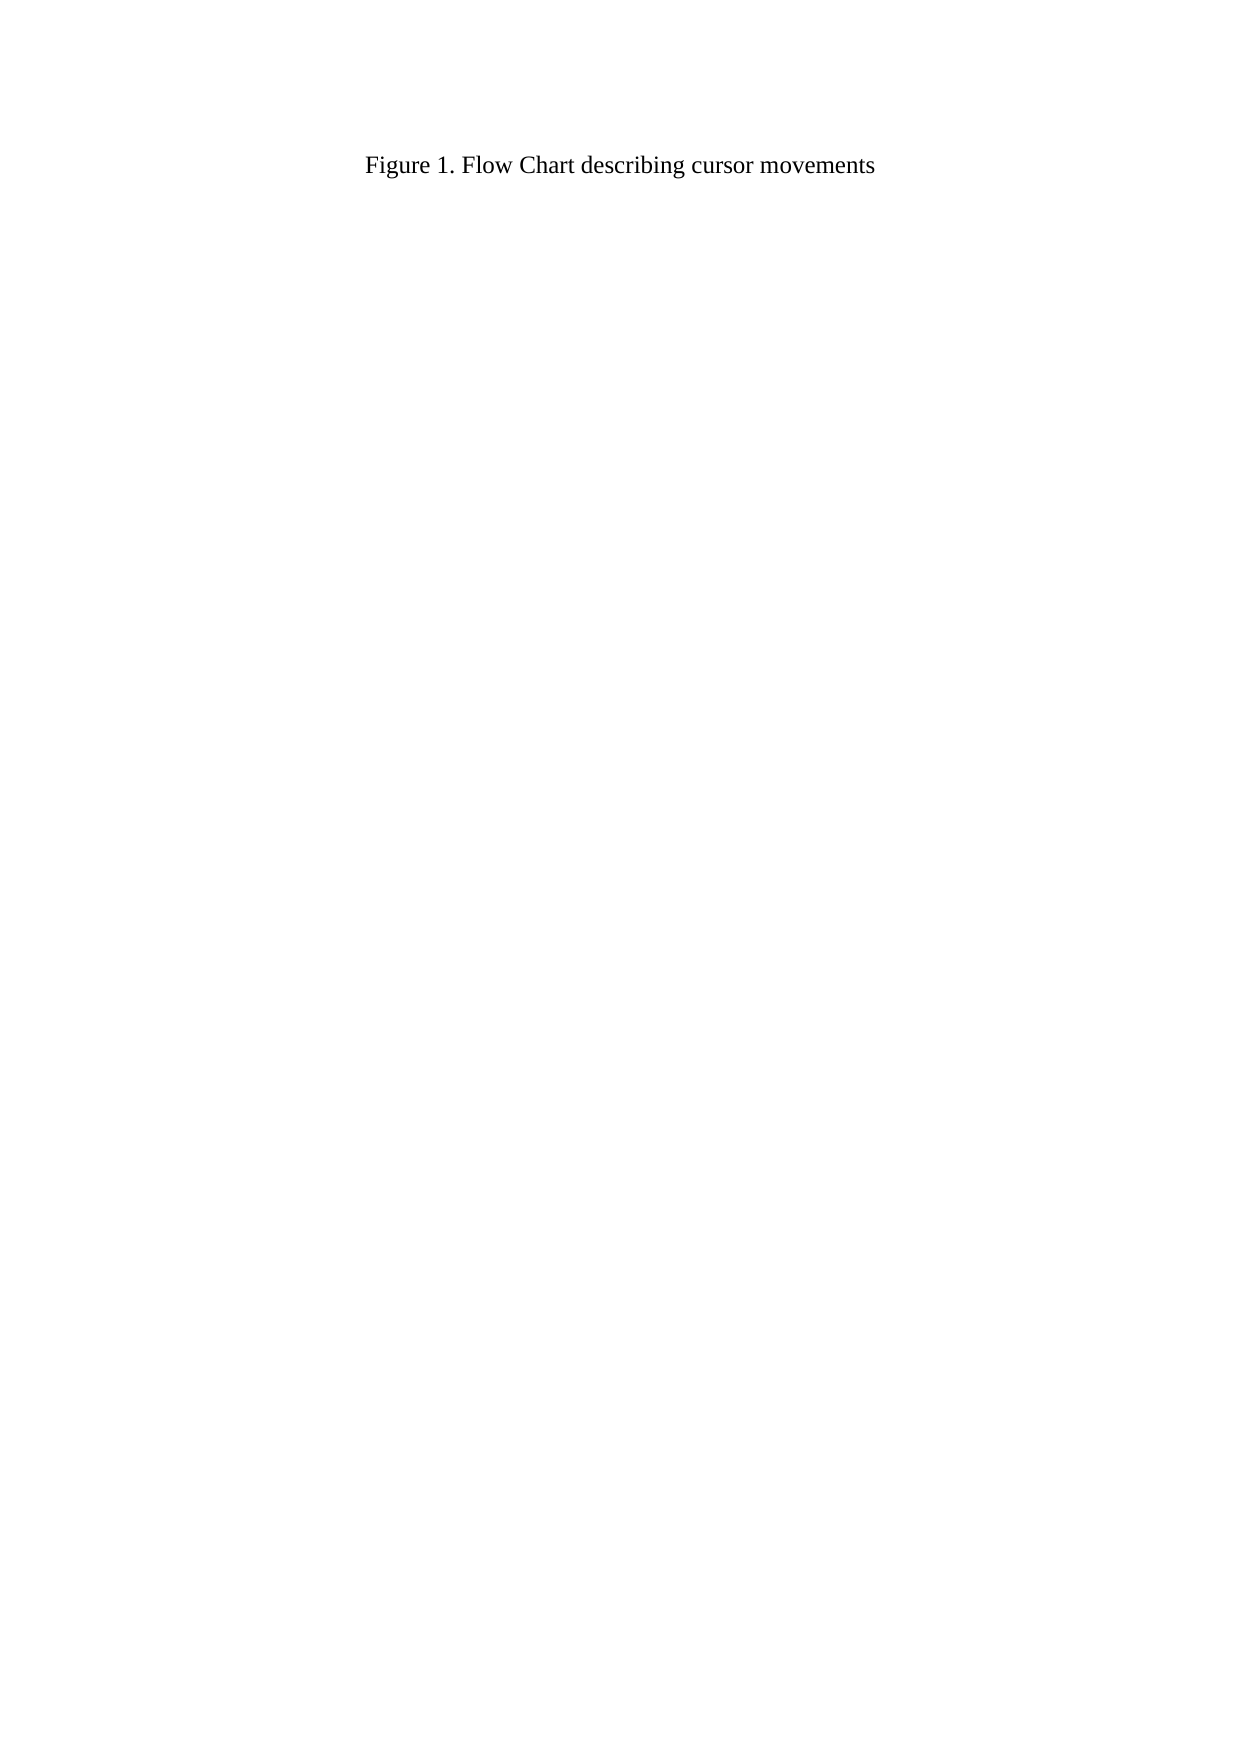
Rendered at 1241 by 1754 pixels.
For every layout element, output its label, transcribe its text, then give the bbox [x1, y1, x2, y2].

text Figure 1. Flow Chart describing cursor movements [150, 150, 1090, 179]
